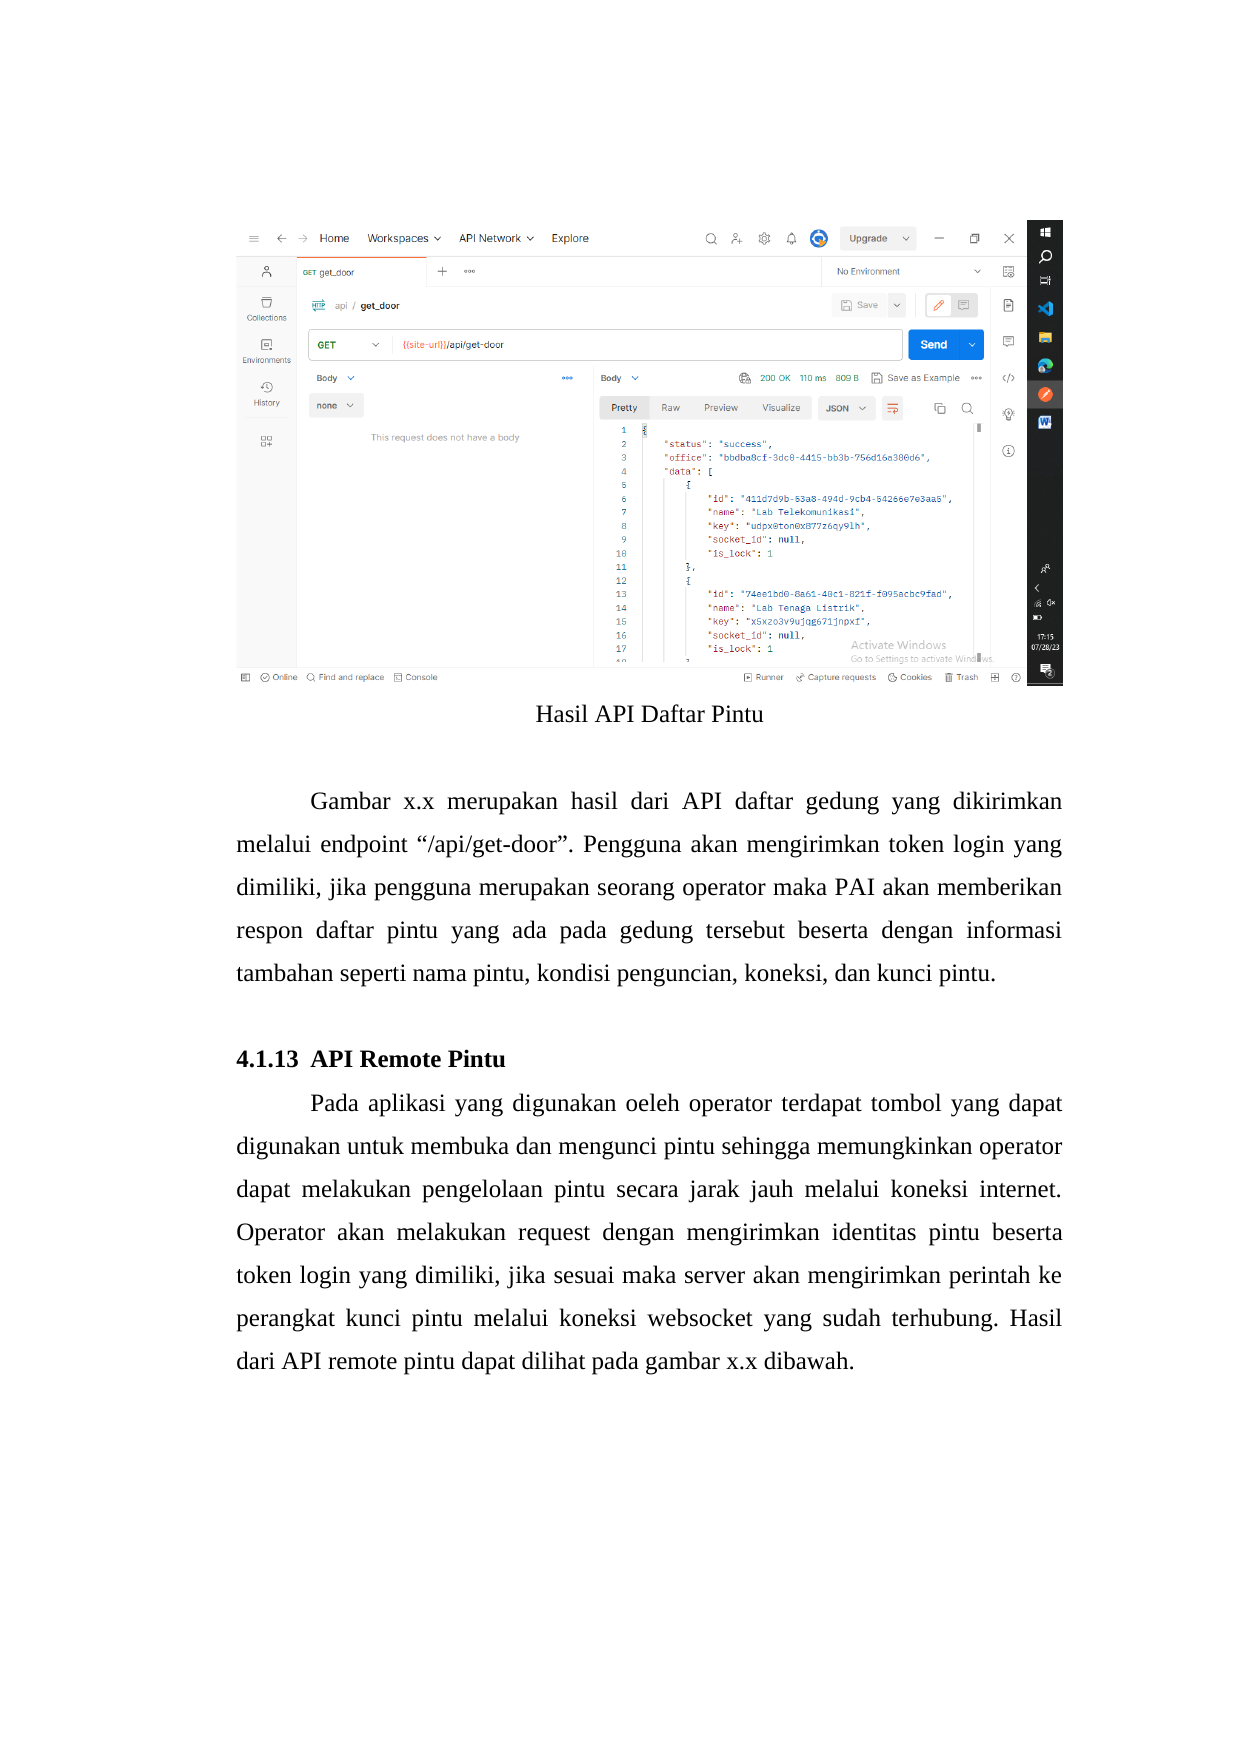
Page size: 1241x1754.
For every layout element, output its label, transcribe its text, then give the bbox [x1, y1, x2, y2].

text Hasil API Daftar Pintu [236, 699, 1063, 728]
picture [236, 220, 1063, 686]
text Pada aplikasi yang digunakan oeleh operator terdapat tombol yang dapat digunakan untuk membuka dan mengunci pintu sehingga memungkinkan operator dapat melakukan pengelolaan pintu secara jarak jauh melalui koneksi internet. Operator akan melakukan request dengan mengirimkan identitas pintu beserta token login yang dimiliki, jika sesuai maka server akan mengirimkan perintah ke perangkat kunci pintu melalui koneksi websocket yang sudah terhubung. Hasil dari API remote pintu dapat dilihat pada gambar x.x dibawah. [236, 1088, 1063, 1375]
text API Remote Pintu [236, 1044, 1063, 1073]
text Gambar x.x merupakan hasil dari API daftar gedung yang dikirimkan melalui endpoint “/api/get-door”. Pengguna akan mengirimkan token login yang dimiliki, jika pengguna merupakan seorang operator maka PAI akan memberikan respon daftar pintu yang ada pada gedung tersebut beserta dengan informasi tambahan seperti nama pintu, kondisi penguncian, koneksi, dan kunci pintu. [236, 786, 1063, 987]
